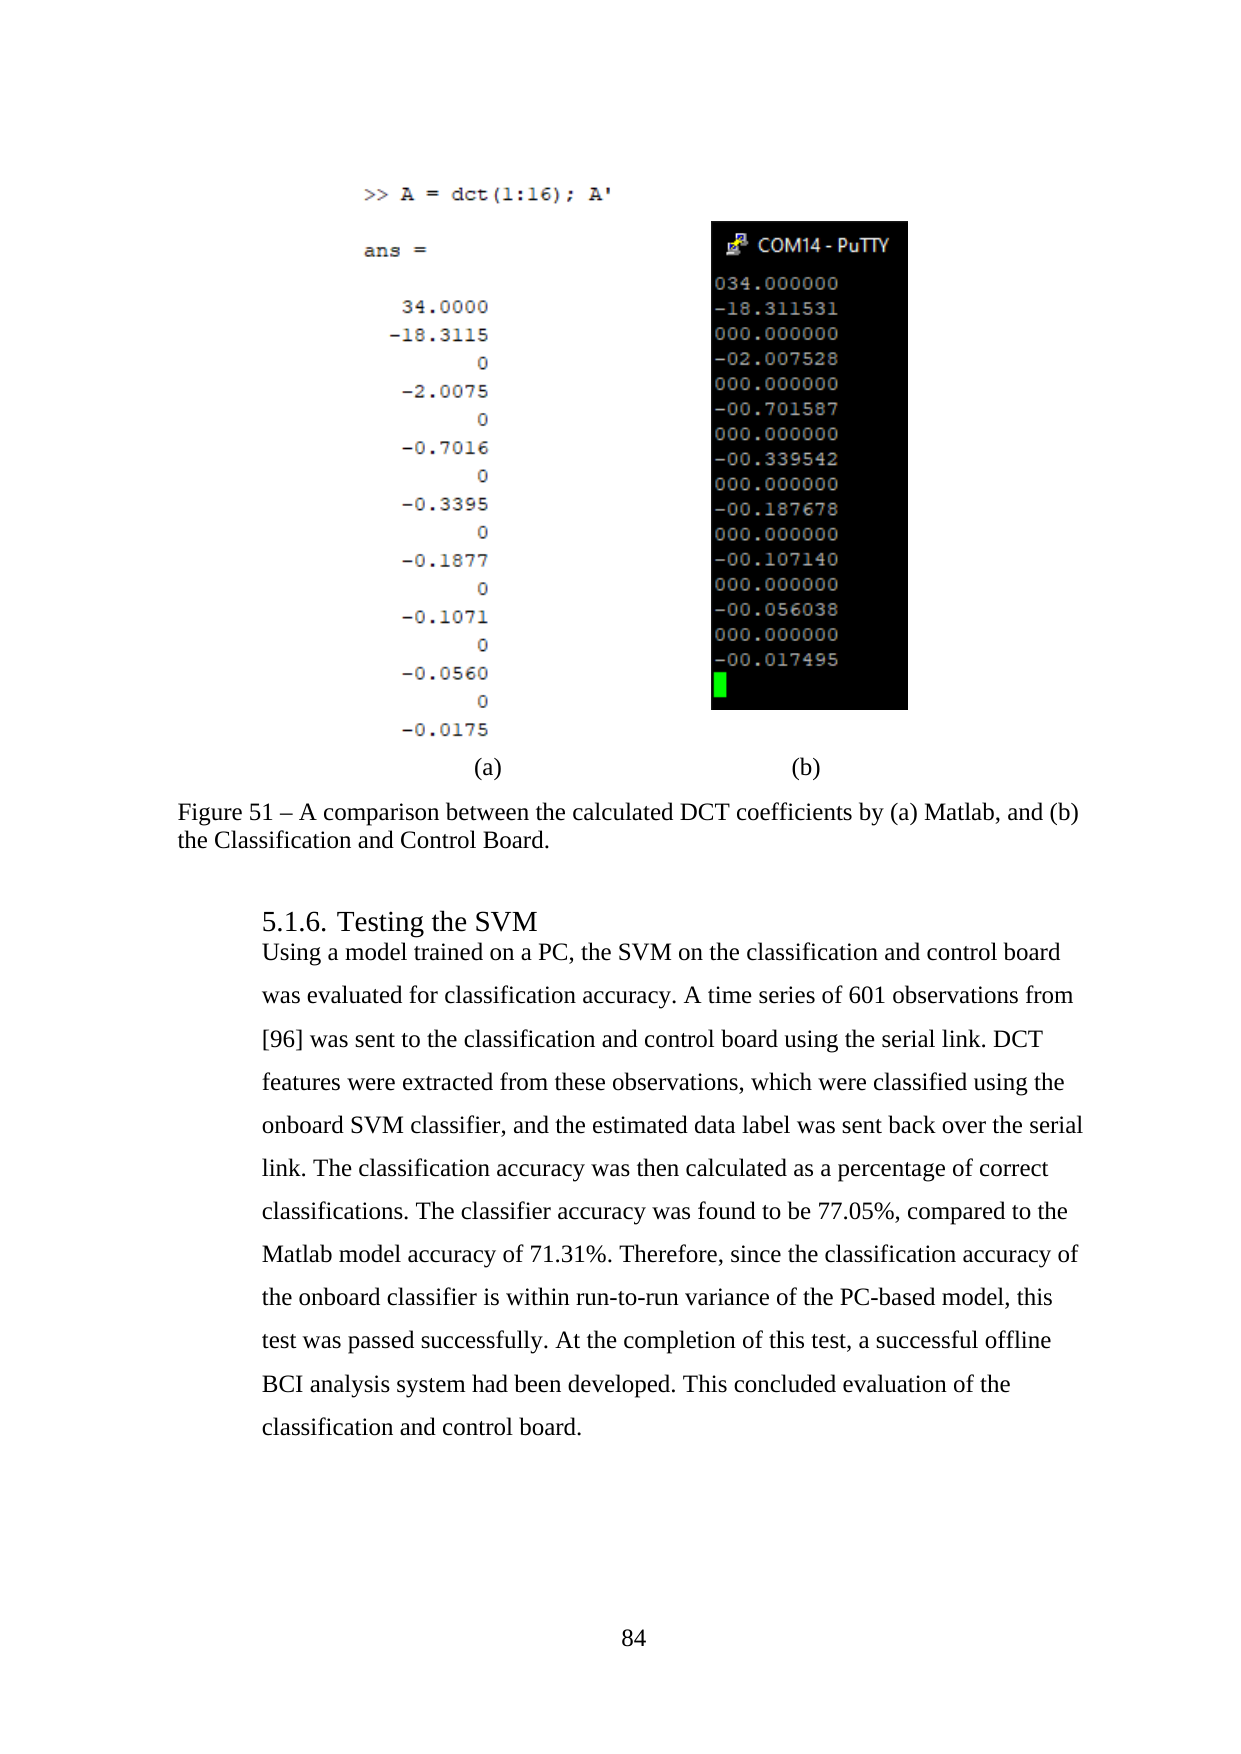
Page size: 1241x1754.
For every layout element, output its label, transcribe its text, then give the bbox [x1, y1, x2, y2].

subtitle Testing the SVM [262, 904, 1090, 937]
text Using a model trained on a PC, the SVM on the classification and control board was evaluated for classification accuracy. A time series of 601 observations from [96] was sent to the classification and control board using the serial link. DCT features were extracted from these observations, which were classified using the onboard SVM classifier, and the estimated data label was sent back over the serial link. The classification accuracy was then calculated as a percentage of correct classifications. The classifier accuracy was found to be 77.05%, compared to the Matlab model accuracy of 71.31%. Therefore, since the classification accuracy of the onboard classifier is within run-to-run variance of the PC-based model, this test was passed successfully. At the completion of this test, a successful offline BCI analysis system had been developed. This concluded evaluation of the classification and control board. [262, 937, 1090, 1441]
picture [711, 221, 908, 710]
picture [358, 177, 621, 755]
